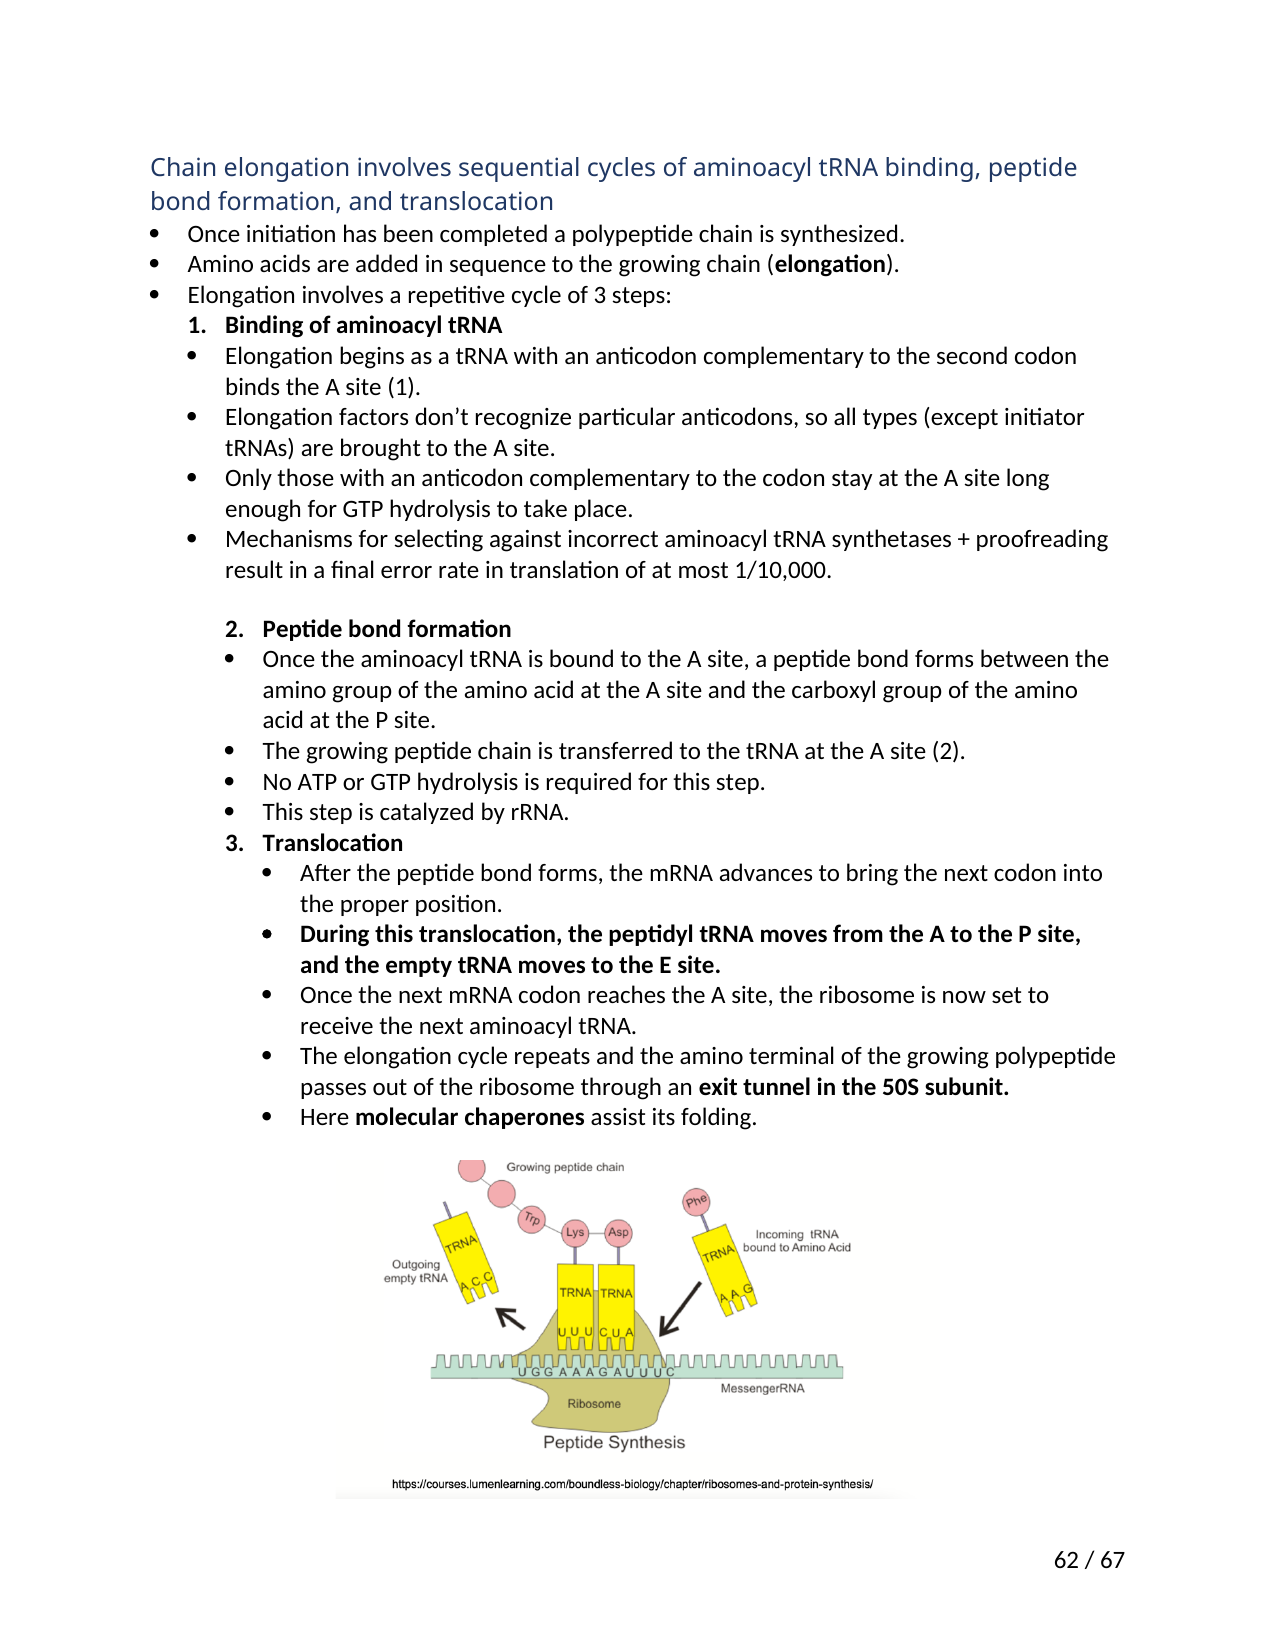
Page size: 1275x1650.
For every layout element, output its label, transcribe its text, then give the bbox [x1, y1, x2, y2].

list Once the aminoacyl tRNA is bound to the A site, a peptide bond forms between the amino group of the amino acid at the A site and the carboxyl group of the amino acid at the P site. [225, 644, 1125, 735]
list This step is catalyzed by rRNA. [225, 796, 1125, 827]
subtitle Chain elongation involves sequential cycles of aminoacyl tRNA binding, peptide bond formation, and translocation [150, 150, 1125, 218]
list Here molecular chaperones assist its folding. [262, 1101, 1125, 1132]
list Translocation [225, 827, 1125, 857]
list During this translocation, the peptidyl tRNA moves from the A to the P site, and the empty tRNA moves to the E site. [262, 918, 1125, 979]
list After the peptide bond forms, the mRNA advances to bring the next codon into the proper position. [262, 857, 1125, 918]
list Once initiation has been completed a polypeptide chain is synthesized. [150, 218, 1125, 249]
list Once the next mRNA codon reaches the A site, the ribosome is now set to receive the next aminoacyl tRNA. [262, 979, 1125, 1040]
list Mechanisms for selecting against incorrect aminoacyl tRNA synthetases + proofreading result in a final error rate in translation of at most 1/10,000. [187, 523, 1125, 584]
list Amino acids are added in sequence to the growing chain (elongation). [150, 249, 1125, 279]
list Elongation factors don’t recognize particular anticodons, so all types (except initiator tRNAs) are brought to the A site. [187, 401, 1125, 462]
list Binding of aminoacyl tRNA [187, 310, 1125, 340]
list Elongation involves a repetitive cycle of 3 steps: [150, 279, 1125, 310]
list No ATP or GTP hydrolysis is required for this step. [225, 766, 1125, 796]
list Elongation begins as a tRNA with an anticodon complementary to the second codon binds the A site (1). [187, 340, 1125, 401]
picture [335, 1160, 940, 1499]
list The elongation cycle repeats and the amino terminal of the growing polypeptide passes out of the ribosome through an exit tunnel in the 50S subunit. [262, 1040, 1125, 1101]
list The growing peptide chain is transferred to the tRNA at the A site (2). [225, 735, 1125, 766]
list Only those with an anticodon complementary to the codon stay at the A site long enough for GTP hydrolysis to take place. [187, 462, 1125, 523]
list Peptide bond formation [225, 613, 1125, 644]
